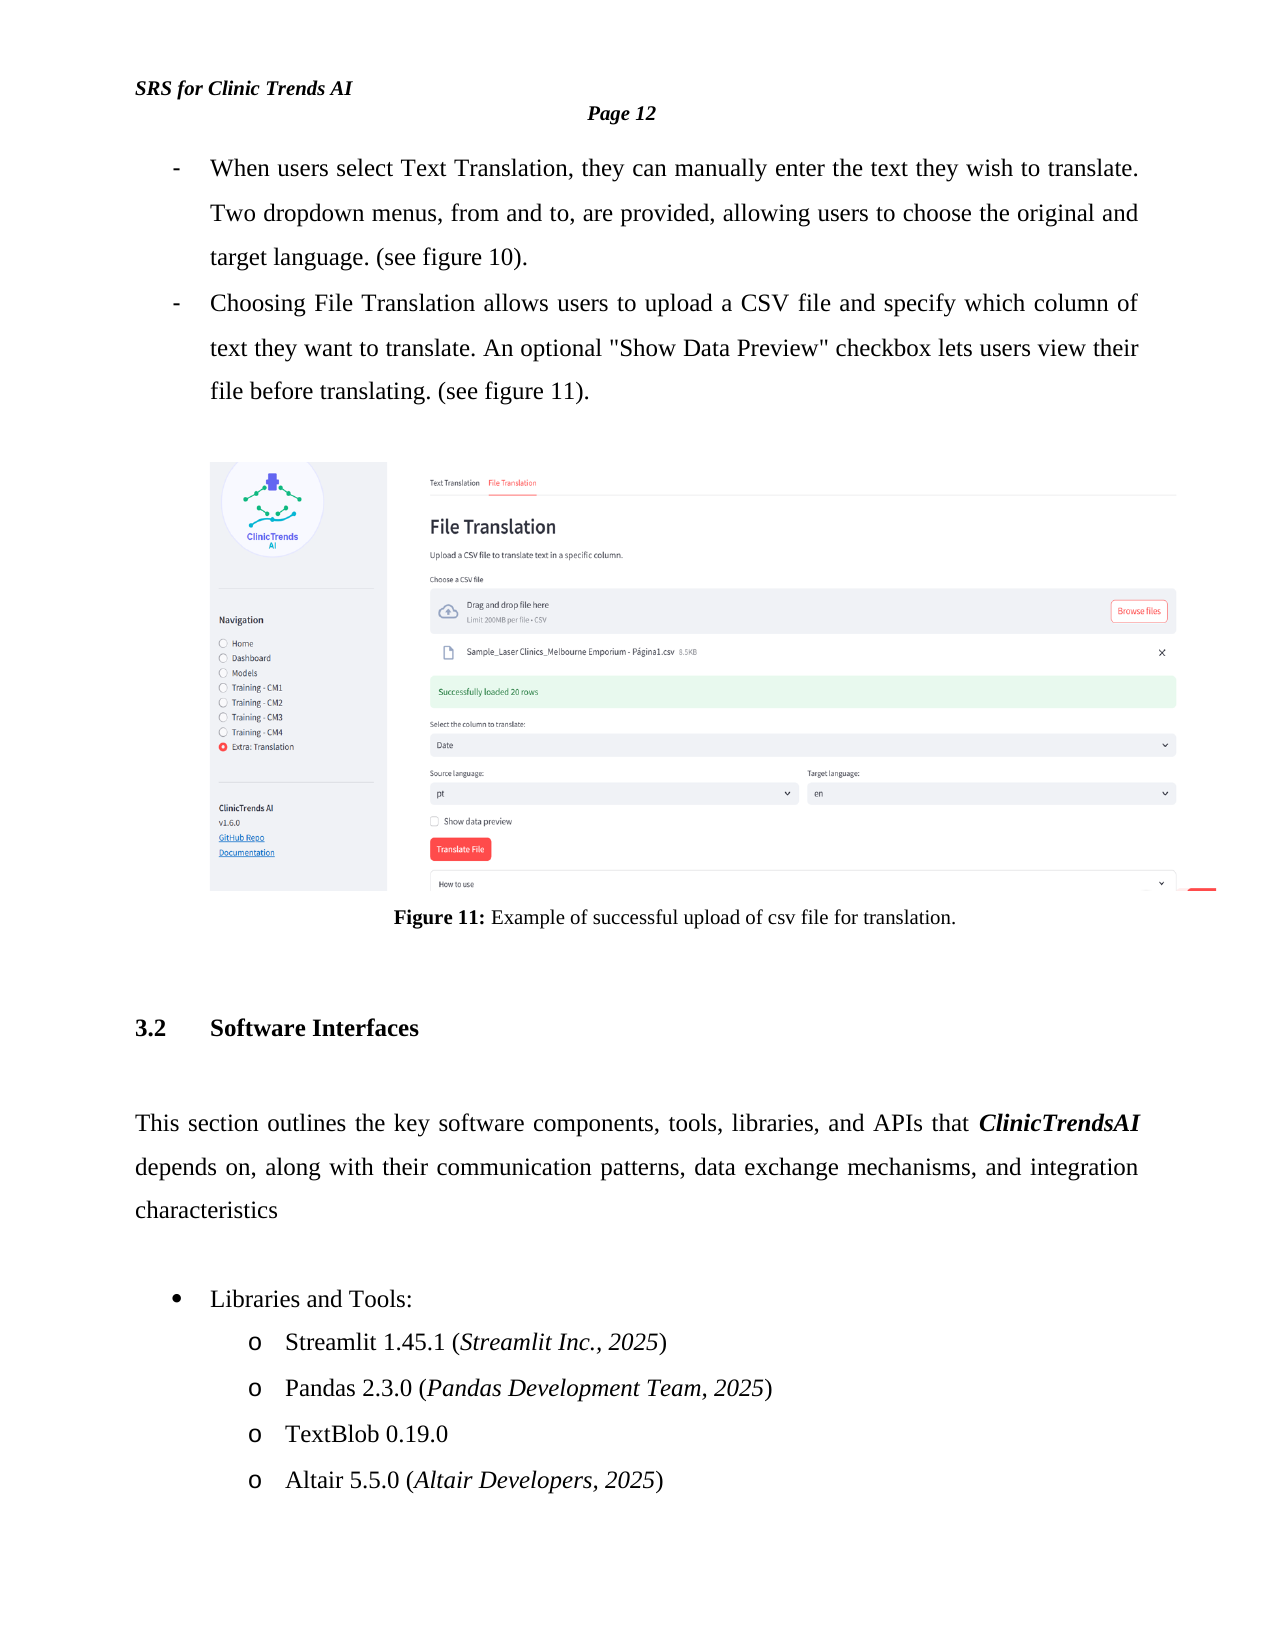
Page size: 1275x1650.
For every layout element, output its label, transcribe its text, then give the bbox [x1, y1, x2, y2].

list When users select Text Translation, they can manually enter the text they wish to translate. Two dropdown menus, from and to, are provided, allowing users to choose the original and target language. (see figure 10). [172, 150, 1140, 270]
picture [209, 462, 1217, 891]
list Libraries and Tools: [172, 1284, 1140, 1312]
subtitle Software Interfaces [135, 1013, 1140, 1042]
list Choosing File Translation allows users to upload a CSV file and specify which column of text they want to translate. An optional "Show Data Preview" checkbox lets users view their file before translating. (see figure 11). [172, 285, 1140, 405]
list Streamlit 1.45.1 (Streamlit Inc., 2025) [247, 1327, 1140, 1358]
list TextBlob 0.19.0 [247, 1419, 1140, 1450]
text Figure 11: Example of successful upload of csv file for translation. [210, 905, 1140, 929]
list Pandas 2.3.0 (Pandas Development Team, 2025) [247, 1373, 1140, 1404]
list Altair 5.5.0 (Altair Developers, 2025) [247, 1466, 1140, 1496]
text This section outlines the key software components, tools, libraries, and APIs that ClinicTrendsAI depends on, along with their communication patterns, data exchange mechanisms, and integration characteristics [135, 1108, 1140, 1223]
